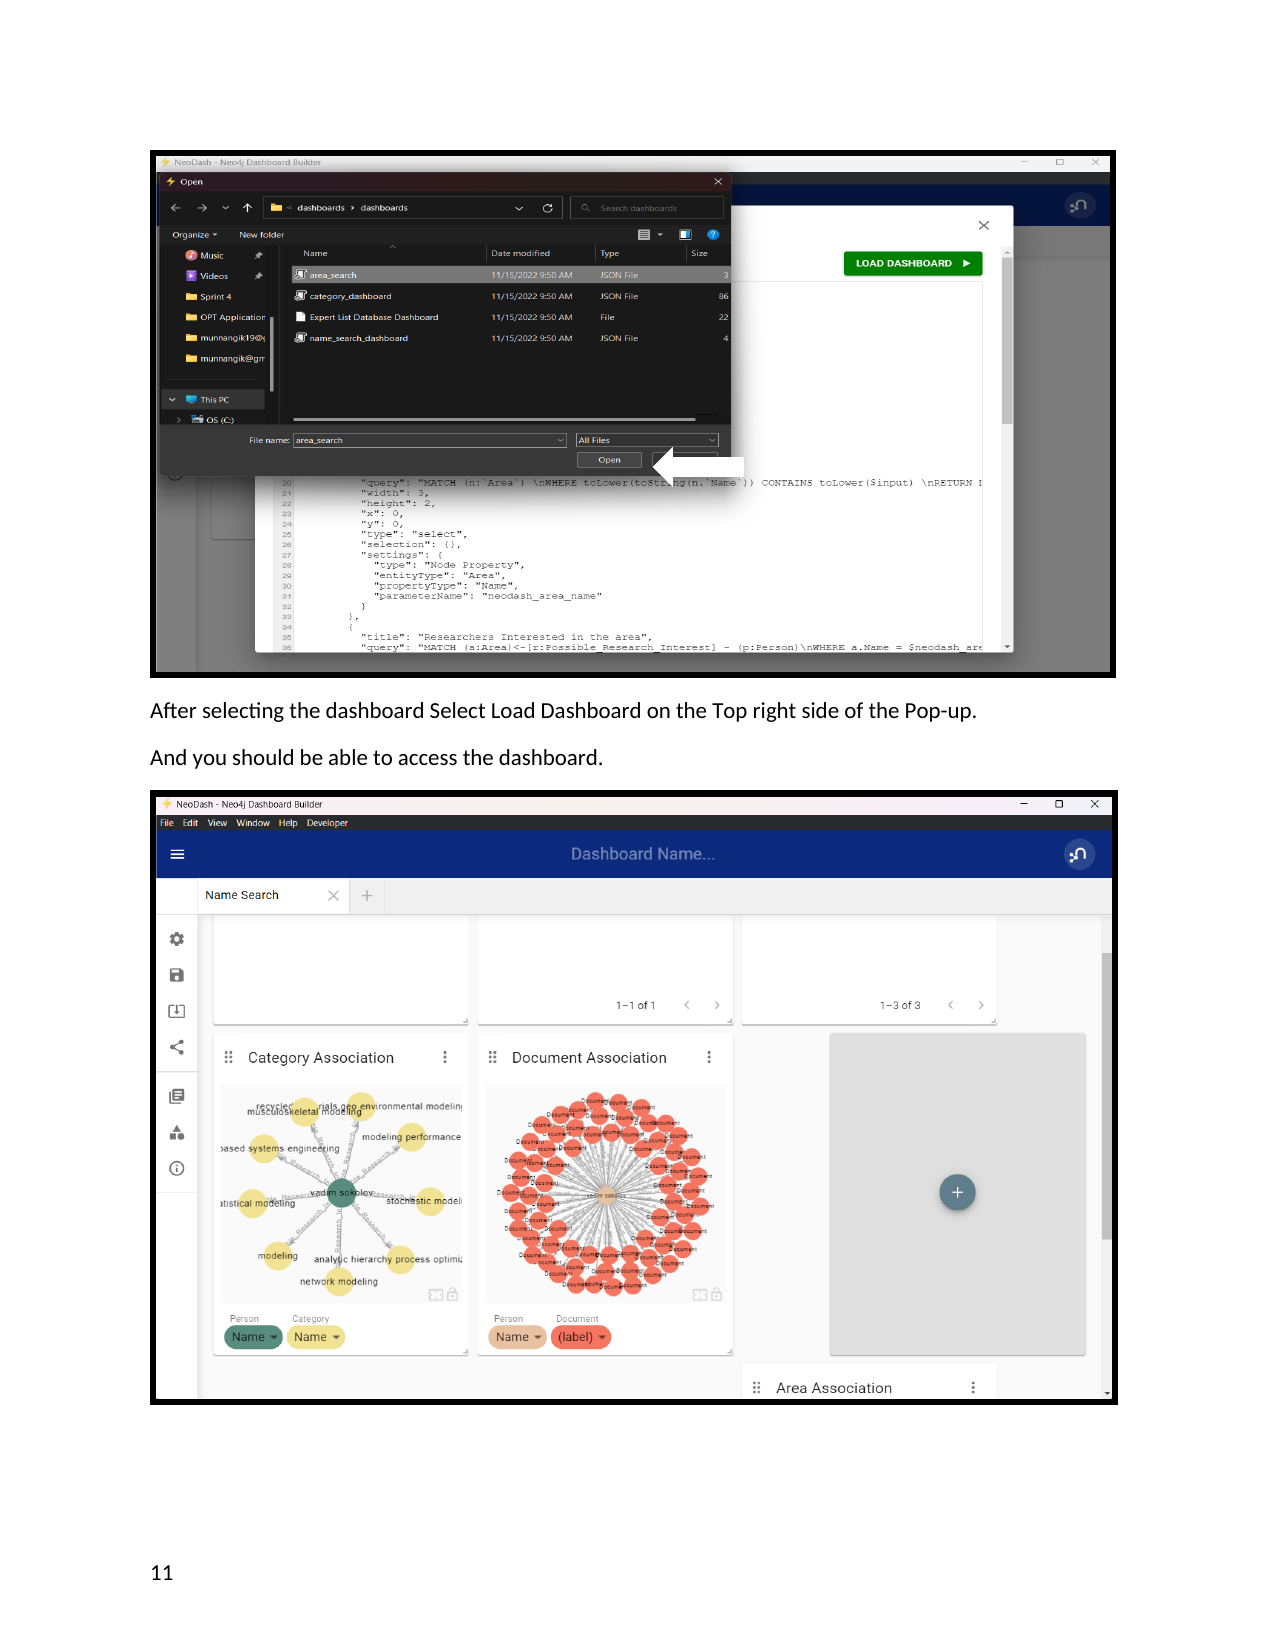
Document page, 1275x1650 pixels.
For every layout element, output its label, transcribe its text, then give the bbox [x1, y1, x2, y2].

picture [156, 156, 1110, 672]
text And you should be able to access the dashboard. [150, 743, 1125, 772]
picture [156, 797, 1112, 1399]
text After selecting the dashboard Select Load Dashboard on the Top right side of the Pop-up. [150, 697, 1125, 725]
